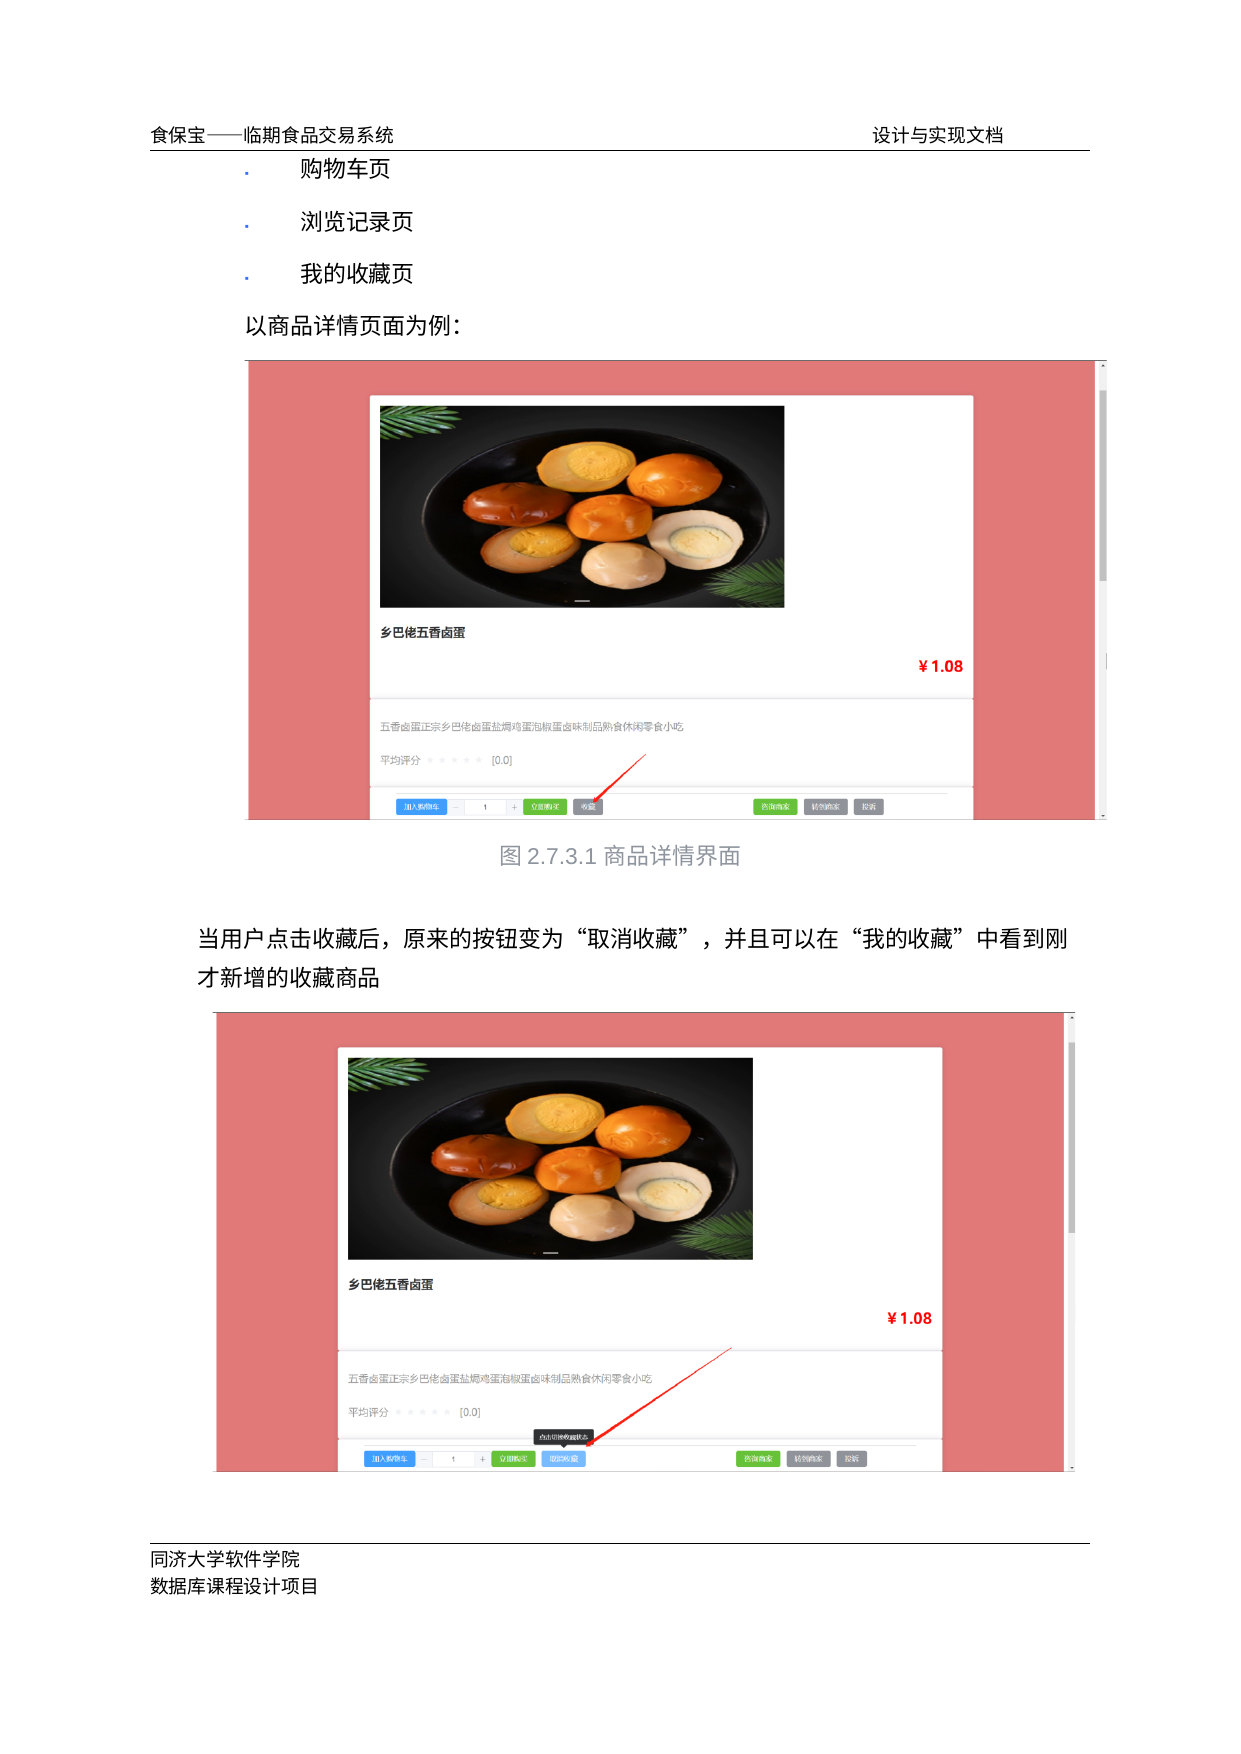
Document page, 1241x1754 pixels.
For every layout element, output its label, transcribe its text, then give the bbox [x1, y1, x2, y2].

text 图2.7.3.1 商品详情界面 [150, 837, 1090, 903]
list 浏览记录页 [244, 203, 1090, 237]
list 购物车页 [244, 151, 1090, 184]
picture [212, 1012, 1075, 1472]
text 以商品详情页面为例： [244, 308, 1090, 341]
text 当用户点击收藏后，原来的按钮变为“取消收藏”，并且可以在“我的收藏”中看到刚才新增的收藏商品 [197, 921, 1090, 993]
picture [244, 360, 1107, 820]
list 我的收藏页 [244, 256, 1090, 289]
